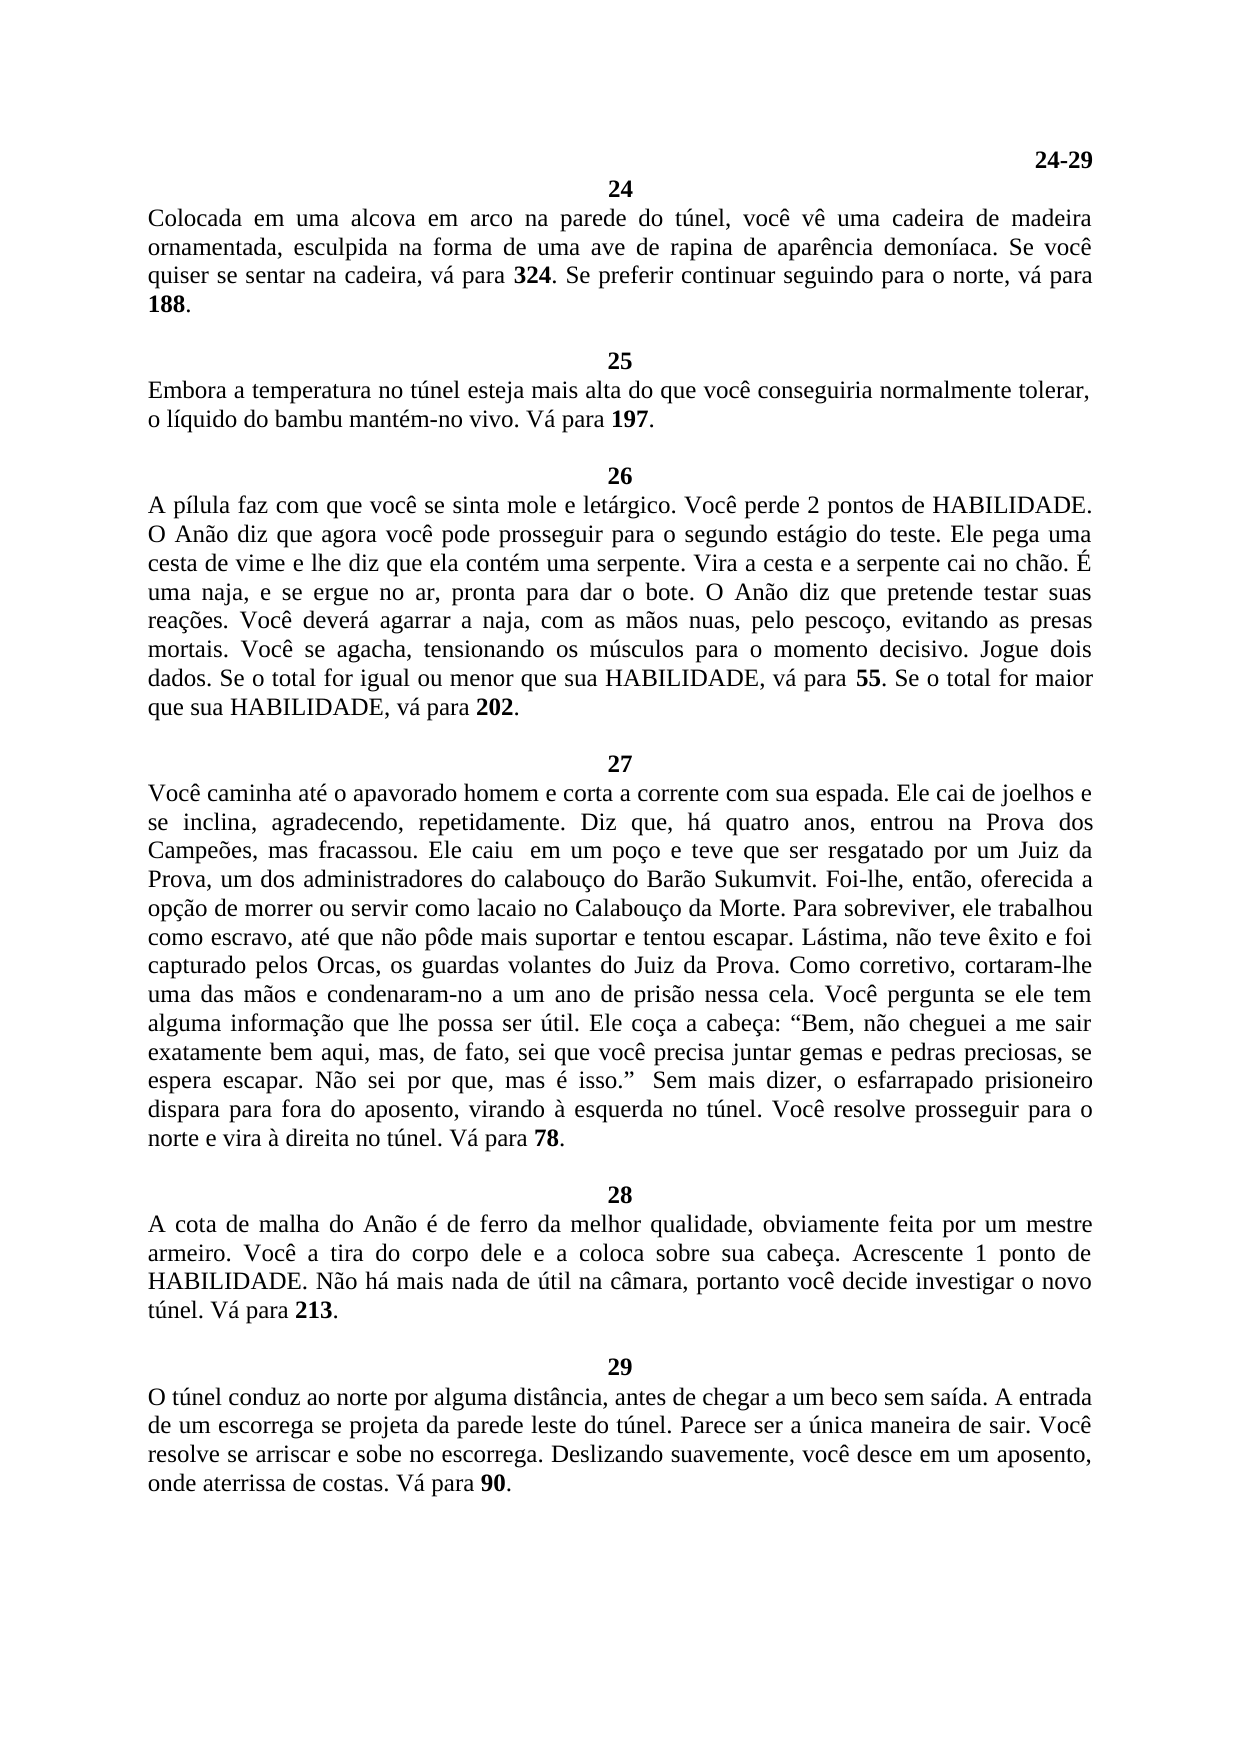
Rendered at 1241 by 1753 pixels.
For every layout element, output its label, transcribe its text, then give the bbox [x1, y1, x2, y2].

subtitle 28 [607, 1180, 1240, 1209]
text A cota de malha do Anão é de ferro da melhor qualidade, obviamente feita por um mestre armeiro. Você a tira do corpo dele e a coloca sobre sua cabeça. Acrescente 1 ponto de HABILIDADE. Não há mais nada de útil na câmara, portanto você decide investigar o novo túnel. Vá para 213. [148, 1209, 1094, 1324]
text 24 [175, 174, 1065, 203]
text Embora a temperatura no túnel esteja mais alta do que você conseguiria normalmente tolerar, o líquido do bambu mantém-no vivo. Vá para 197. [148, 375, 1094, 433]
text O túnel conduz ao norte por alguma distância, antes de chegar a um beco sem saída. A entrada de um escorrega se projeta da parede leste do túnel. Parece ser a única maneira de sair. Você resolve se arriscar e sobe no escorrega. Deslizando suavemente, você desce em um aposento, onde aterrissa de costas. Vá para 90. [148, 1382, 1093, 1497]
subtitle 27 [607, 749, 1240, 778]
text A pílula faz com que você se sinta mole e letárgico. Você perde 2 pontos de HABILIDADE. O Anão diz que agora você pode prosseguir para o segundo estágio do teste. Ele pega uma cesta de vime e lhe diz que ela contém uma serpente. Vira a cesta e a serpente cai no chão. É uma naja, e se ergue no ar, pronta para dar o bote. O Anão diz que pretende testar suas reações. Você deverá agarrar a naja, com as mãos nuas, pelo pescoço, evitando as presas mortais. Você se agacha, tensionando os músculos para o momento decisivo. Jogue dois dados. Se o total for igual ou menor que sua HABILIDADE, vá para 55. Se o total for maior que sua HABILIDADE, vá para 202. [148, 490, 1094, 720]
subtitle 25 [607, 347, 1240, 375]
subtitle 26 [607, 462, 1240, 490]
subtitle 24-29 [1007, 145, 1120, 174]
subtitle 29 [607, 1353, 1240, 1382]
text Você caminha até o apavorado homem e corta a corrente com sua espada. Ele cai de joelhos e se inclina, agradecendo, repetidamente. Diz que, há quatro anos, entrou na Prova dos Campeões, mas fracassou. Ele caiu em um poço e teve que ser resgatado por um Juiz da Prova, um dos administradores do calabouço do Barão Sukumvit. Foi-lhe, então, oferecida a opção de morrer ou servir como lacaio no Calabouço da Morte. Para sobreviver, ele trabalhou como escravo, até que não pôde mais suportar e tentou escapar. Lástima, não teve êxito e foi capturado pelos Orcas, os guardas volantes do Juiz da Prova. Como corretivo, cortaram-lhe uma das mãos e condenaram-no a um ano de prisão nessa cela. Você pergunta se ele tem alguma informação que lhe possa ser útil. Ele coça a cabeça: “Bem, não cheguei a me sair exatamente bem aqui, mas, de fato, sei que você precisa juntar gemas e pedras preciosas, se espera escapar. Não sei por que, mas é isso.” Sem mais dizer, o esfarrapado prisioneiro dispara para fora do aposento, virando à esquerda no túnel. Você resolve prosseguir para o norte e vira à direita no túnel. Vá para 78. [148, 778, 1094, 1152]
text Colocada em uma alcova em arco na parede do túnel, você vê uma cadeira de madeira ornamentada, esculpida na forma de uma ave de rapina de aparência demoníaca. Se você quiser se sentar na cadeira, vá para 324. Se preferir continuar seguindo para o norte, vá para 188. [148, 203, 1093, 318]
